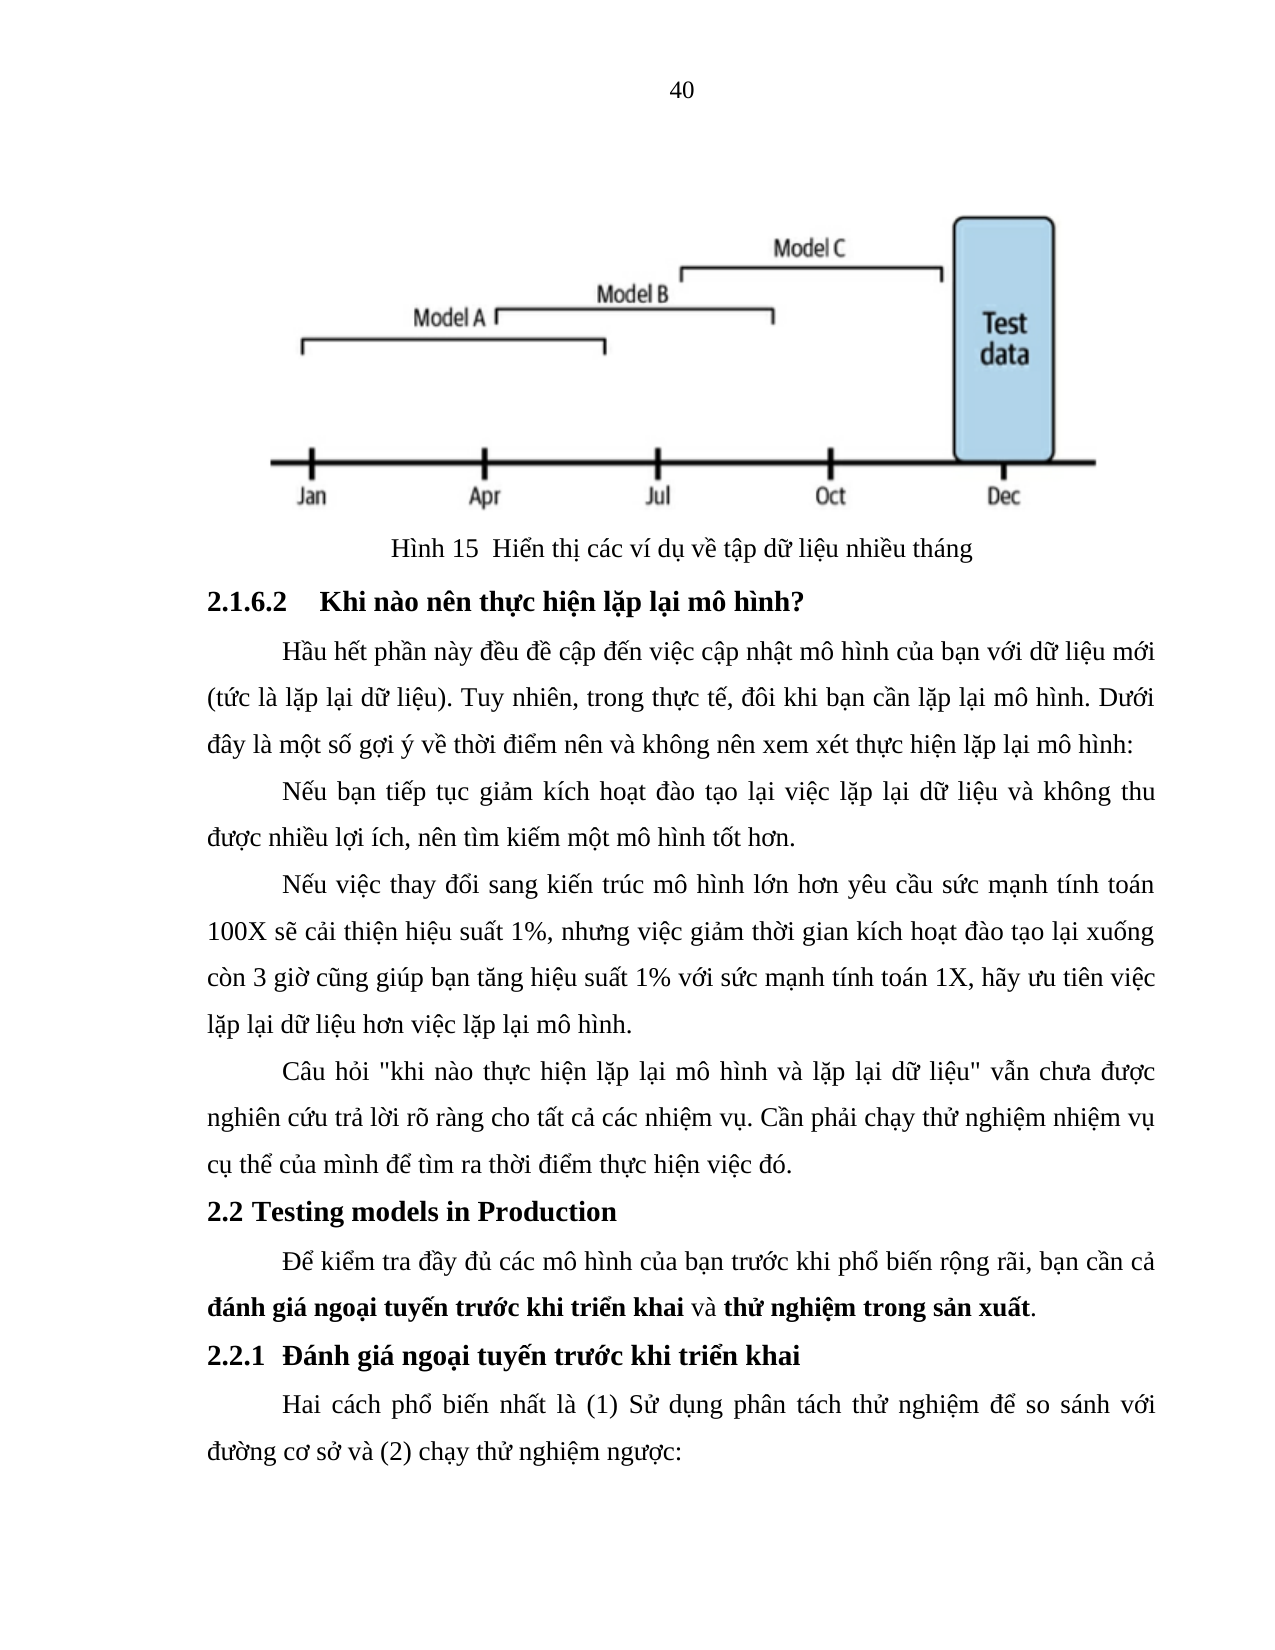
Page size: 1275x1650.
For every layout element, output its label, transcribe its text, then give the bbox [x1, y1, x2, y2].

list Đánh giá ngoại tuyến trước khi triển khai [207, 1338, 1157, 1372]
list Khi nào nên thực hiện lặp lại mô hình? [207, 584, 1157, 618]
text Hai cách phổ biến nhất là (1) Sử dụng phân tách thử nghiệm để so sánh với đường cơ sở và (2) chạy thử nghiệm ngược: [207, 1388, 1157, 1466]
text Nếu bạn tiếp tục giảm kích hoạt đào tạo lại việc lặp lại dữ liệu và không thu được nhiều lợi ích, nên tìm kiếm một mô hình tốt hơn. [207, 774, 1157, 852]
list Testing models in Production [207, 1194, 1157, 1228]
picture [252, 206, 1112, 517]
text Nếu việc thay đổi sang kiến trúc mô hình lớn hơn yêu cầu sức mạnh tính toán 100X sẽ cải thiện hiệu suất 1%, nhưng việc giảm thời gian kích hoạt đào tạo lại xuống còn 3 giờ cũng giúp bạn tăng hiệu suất 1% với sức mạnh tính toán 1X, hãy ưu tiên việc lặp lại dữ liệu hơn việc lặp lại mô hình. [207, 868, 1157, 1039]
text Hầu hết phần này đều đề cập đến việc cập nhật mô hình của bạn với dữ liệu mới (tức là lặp lại dữ liệu). Tuy nhiên, trong thực tế, đôi khi bạn cần lặp lại mô hình. Dưới đây là một số gợi ý về thời điểm nên và không nên xem xét thực hiện lặp lại mô hình: [207, 634, 1157, 759]
text Để kiểm tra đầy đủ các mô hình của bạn trước khi phổ biến rộng rãi, bạn cần cả đánh giá ngoại tuyến trước khi triển khai và thử nghiệm trong sản xuất. [207, 1245, 1157, 1323]
text Câu hỏi "khi nào thực hiện lặp lại mô hình và lặp lại dữ liệu" vẫn chưa được nghiên cứu trả lời rõ ràng cho tất cả các nhiệm vụ. Cần phải chạy thử nghiệm nhiệm vụ cụ thể của mình để tìm ra thời điểm thực hiện việc đó. [207, 1054, 1157, 1179]
